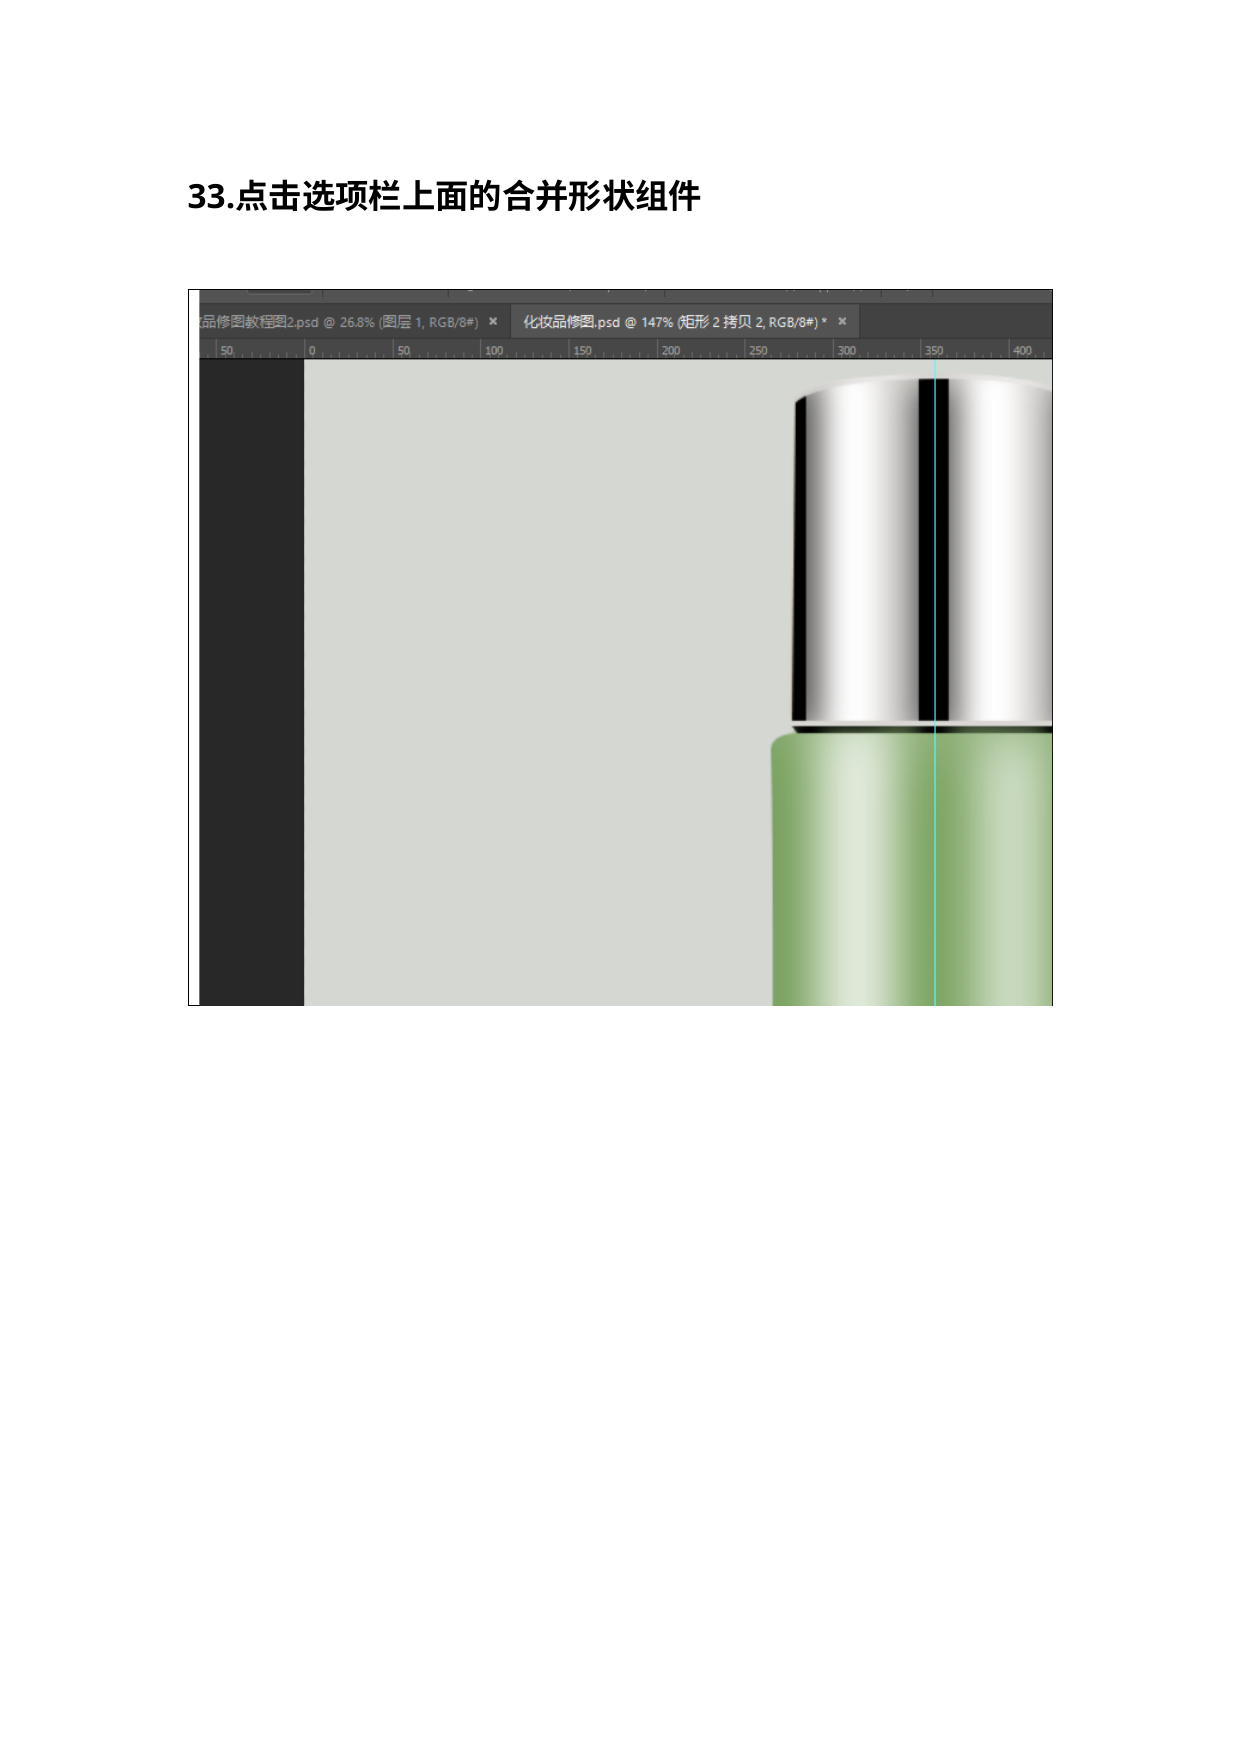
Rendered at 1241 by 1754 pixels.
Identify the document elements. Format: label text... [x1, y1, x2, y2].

table_header [189, 290, 199, 1005]
picture [199, 290, 1053, 1006]
subtitle 33.点击选项栏上面的合并形状组件 [187, 162, 1053, 227]
